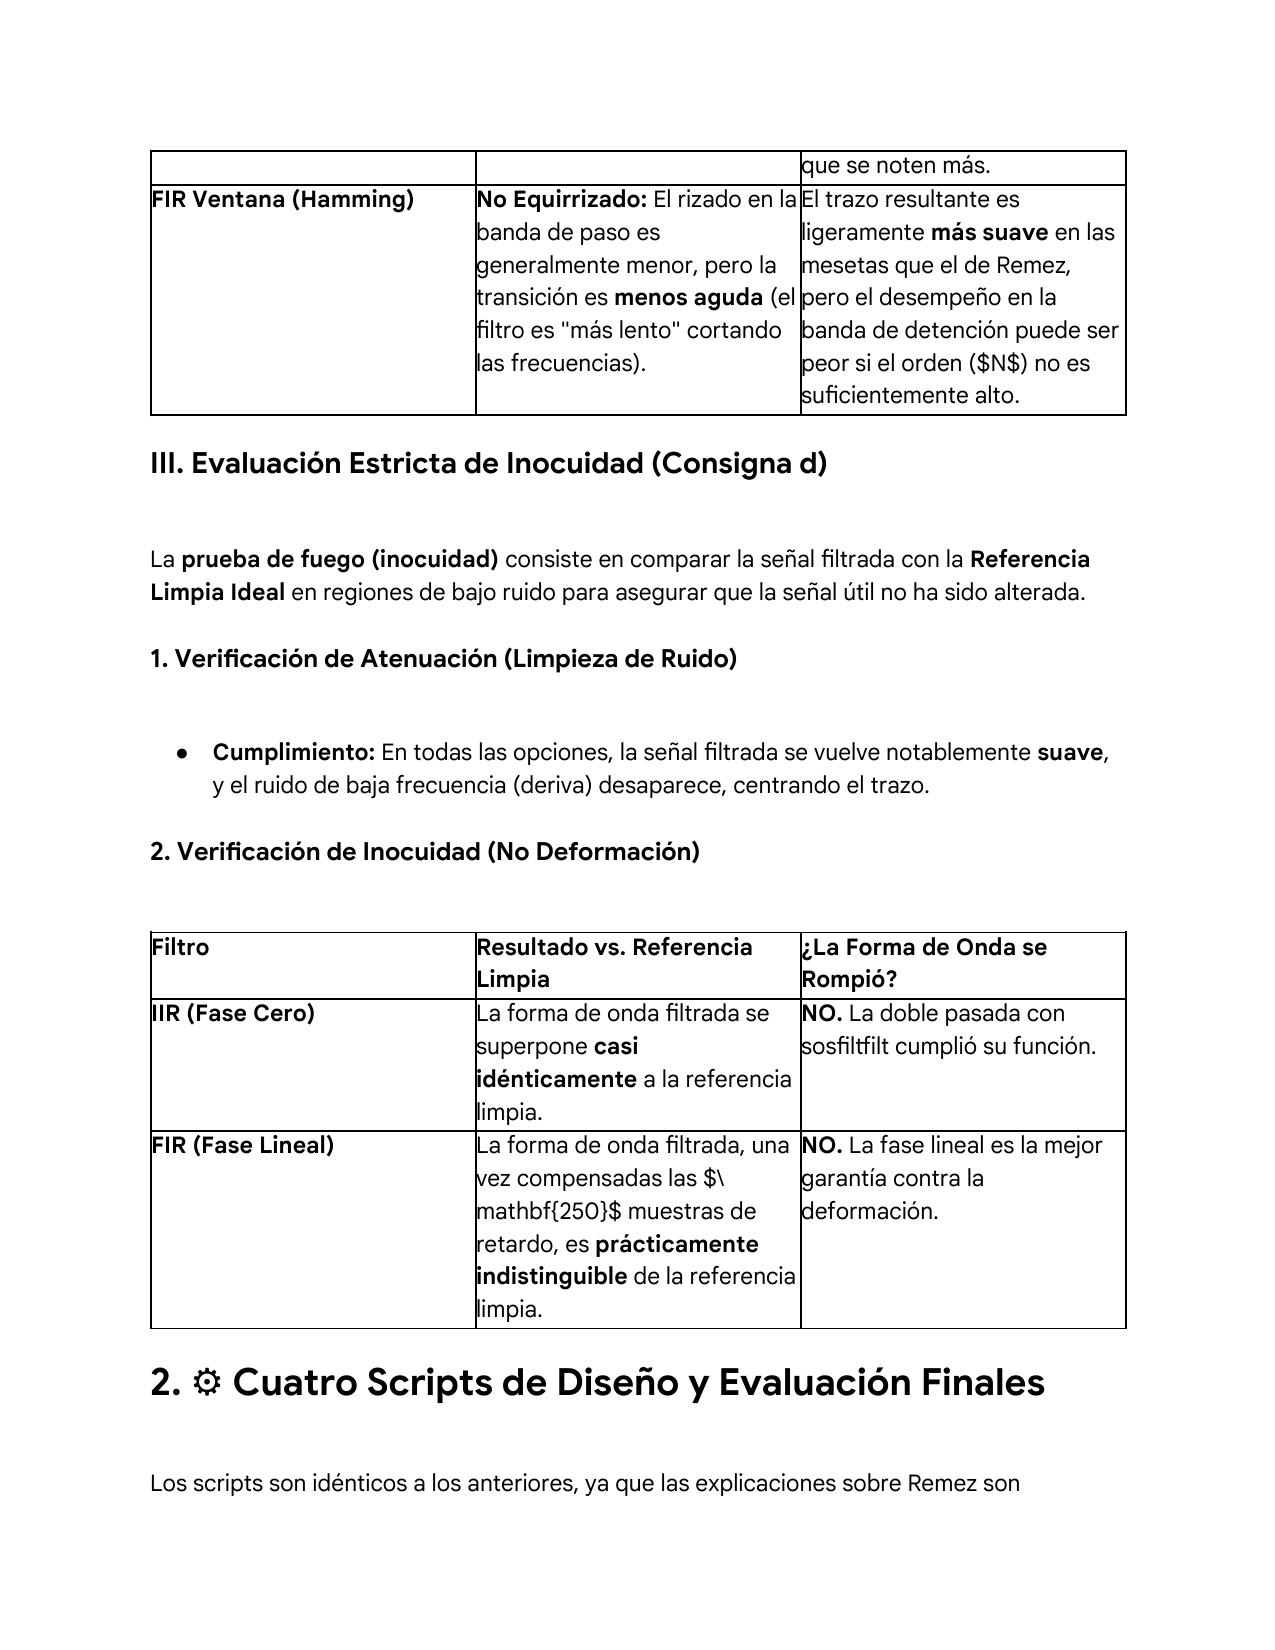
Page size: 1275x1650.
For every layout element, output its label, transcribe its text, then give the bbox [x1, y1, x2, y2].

list Cumplimiento: En todas las opciones, la señal filtrada se vuelve notablemente suave, y el ruido de baja frecuencia (deriva) desaparece, centrando el trazo. [175, 738, 1125, 800]
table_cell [802, 152, 1125, 184]
table_cell La forma de onda filtrada se superpone casi idénticamente a la referencia limpia. [477, 1000, 800, 1130]
table_cell IIR (Fase Cero) [152, 1000, 475, 1130]
subtitle III. Evaluación Estricta de Inocuidad (Consigna d) [150, 446, 1125, 482]
text La prueba de fuego (inocuidad) consiste en comparar la señal filtrada con la Referencia Limpia Ideal en regiones de bajo ruido para asegurar que la señal útil no ha sido alterada. [150, 545, 1125, 607]
table_cell FIR (Fase Lineal) [152, 1132, 475, 1328]
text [150, 1469, 1125, 1498]
table_cell NO. La doble pasada con sosfiltfilt cumplió su función. [802, 1000, 1125, 1130]
subtitle 2. Verificación de Inocuidad (No Deformación) [150, 836, 1125, 868]
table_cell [152, 152, 475, 184]
table_header ¿La Forma de Onda se Rompió? [802, 933, 1125, 998]
table_header Filtro [152, 933, 475, 998]
table_header Resultado vs. Referencia Limpia [477, 933, 800, 998]
subtitle 1. Verificación de Atenuación (Limpieza de Ruido) [150, 643, 1125, 674]
table_cell FIR Ventana (Hamming) [152, 186, 475, 414]
subtitle 2. ⚙️ Cuatro Scripts de Diseño y Evaluación Finales [150, 1359, 1125, 1406]
table_cell El trazo resultante es ligeramente más suave en las mesetas que el de Remez, pero el desempeño en la banda de detención puede ser peor si el orden ($N$) no es suficientemente alto. [802, 186, 1125, 414]
table_cell NO. La fase lineal es la mejor garantía contra la deformación. [802, 1132, 1125, 1328]
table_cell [477, 152, 800, 184]
table_cell No Equirrizado: El rizado en la banda de paso es generalmente menor, pero la transición es menos aguda (el filtro es "más lento" cortando las frecuencias). [477, 186, 800, 414]
table_cell La forma de onda filtrada, una vez compensadas las $\mathbf{250}$ muestras de retardo, es prácticamente indistinguible de la referencia limpia. [477, 1132, 800, 1328]
